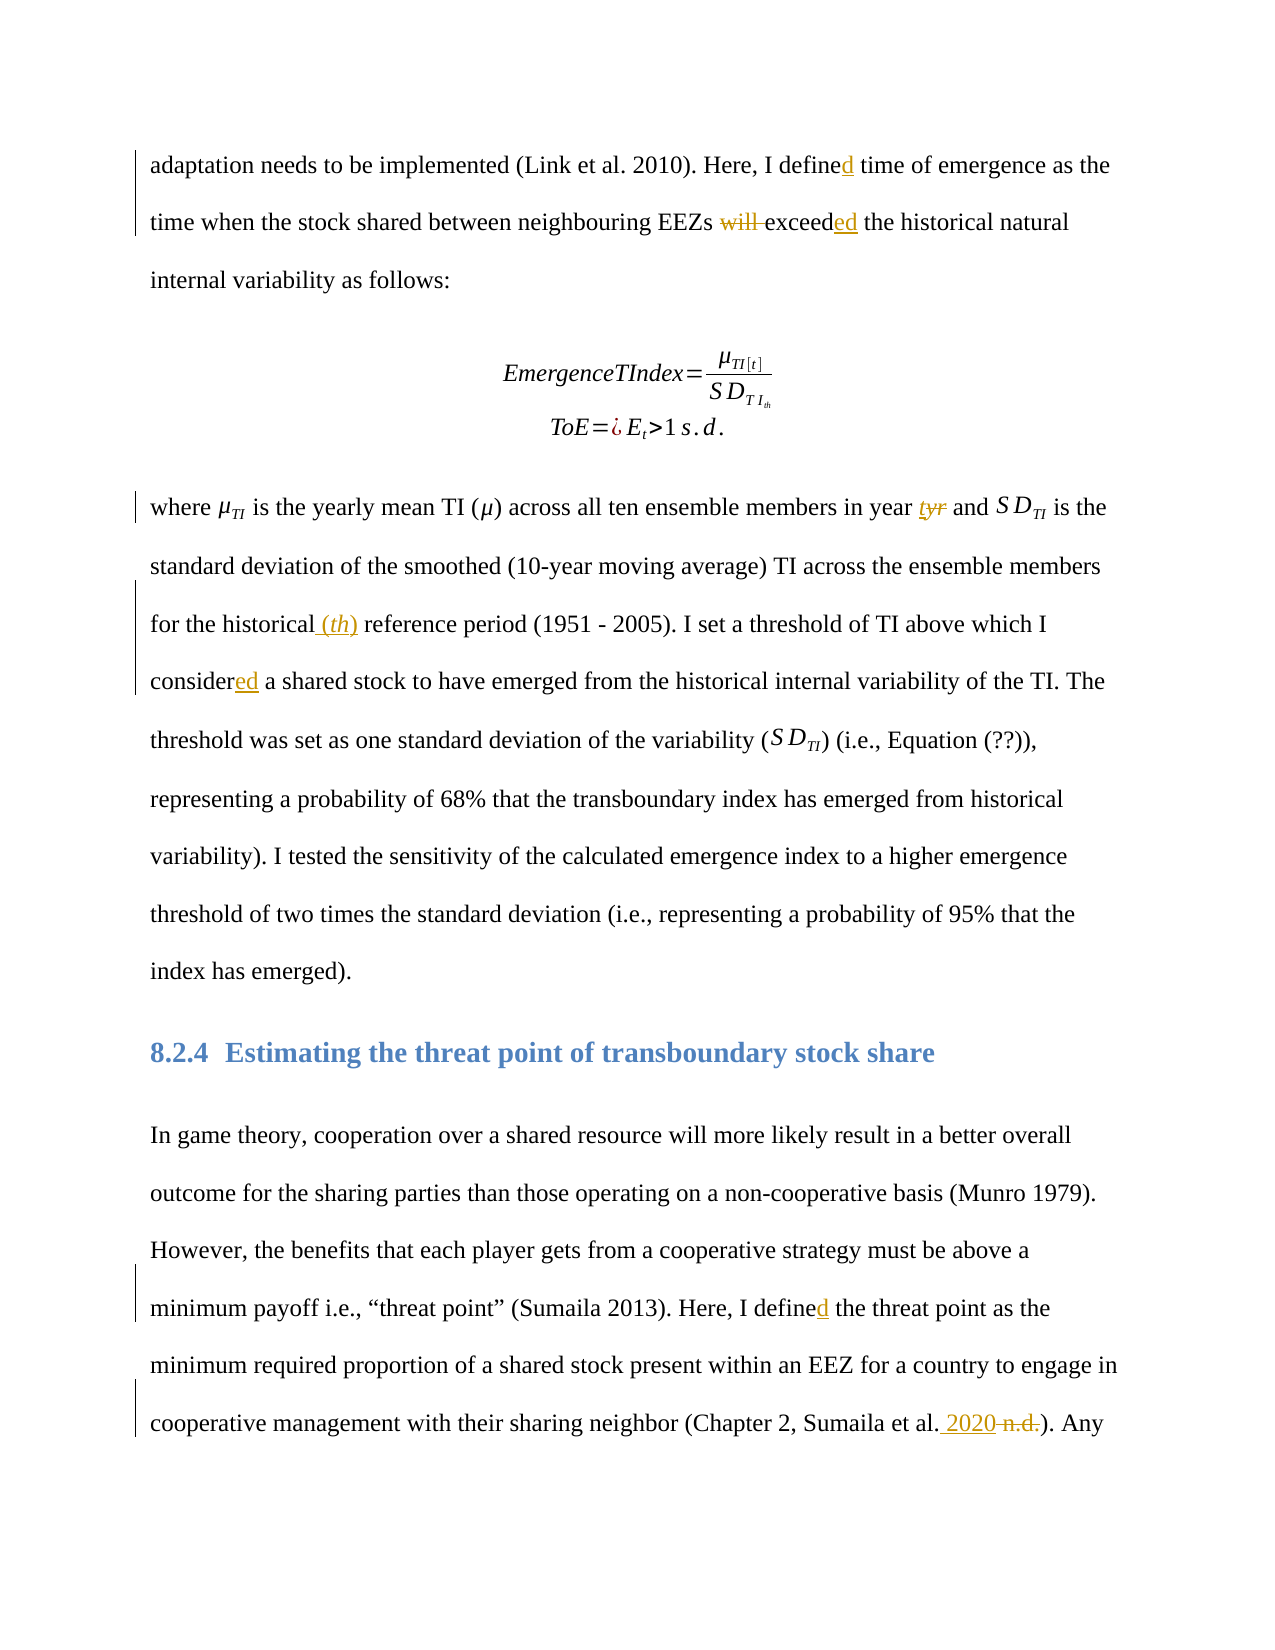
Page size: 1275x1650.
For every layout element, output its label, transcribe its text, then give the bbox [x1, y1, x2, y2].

subtitle 8.2.4 Estimating the threat point of transboundary stock share [150, 1035, 1125, 1068]
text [150, 1121, 1125, 1437]
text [150, 150, 1125, 294]
text where is the yearly mean TI () across all ten ensemble members in year and is the standard deviation of the smoothed (10-year moving average) TI across the ensemble members for the historical reference period (1951 - 2005). I set a threshold of TI above which I consider a shared stock to have emerged from the historical internal variability of the TI. The threshold was set as one standard deviation of the variability () (i.e., Equation (??)), representing a probability of 68% that the transboundary index has emerged from historical variability). I tested the sensitivity of the calculated emergence index to a higher emergence threshold of two times the standard deviation (i.e., representing a probability of 95% that the index has emerged). [150, 491, 1125, 985]
